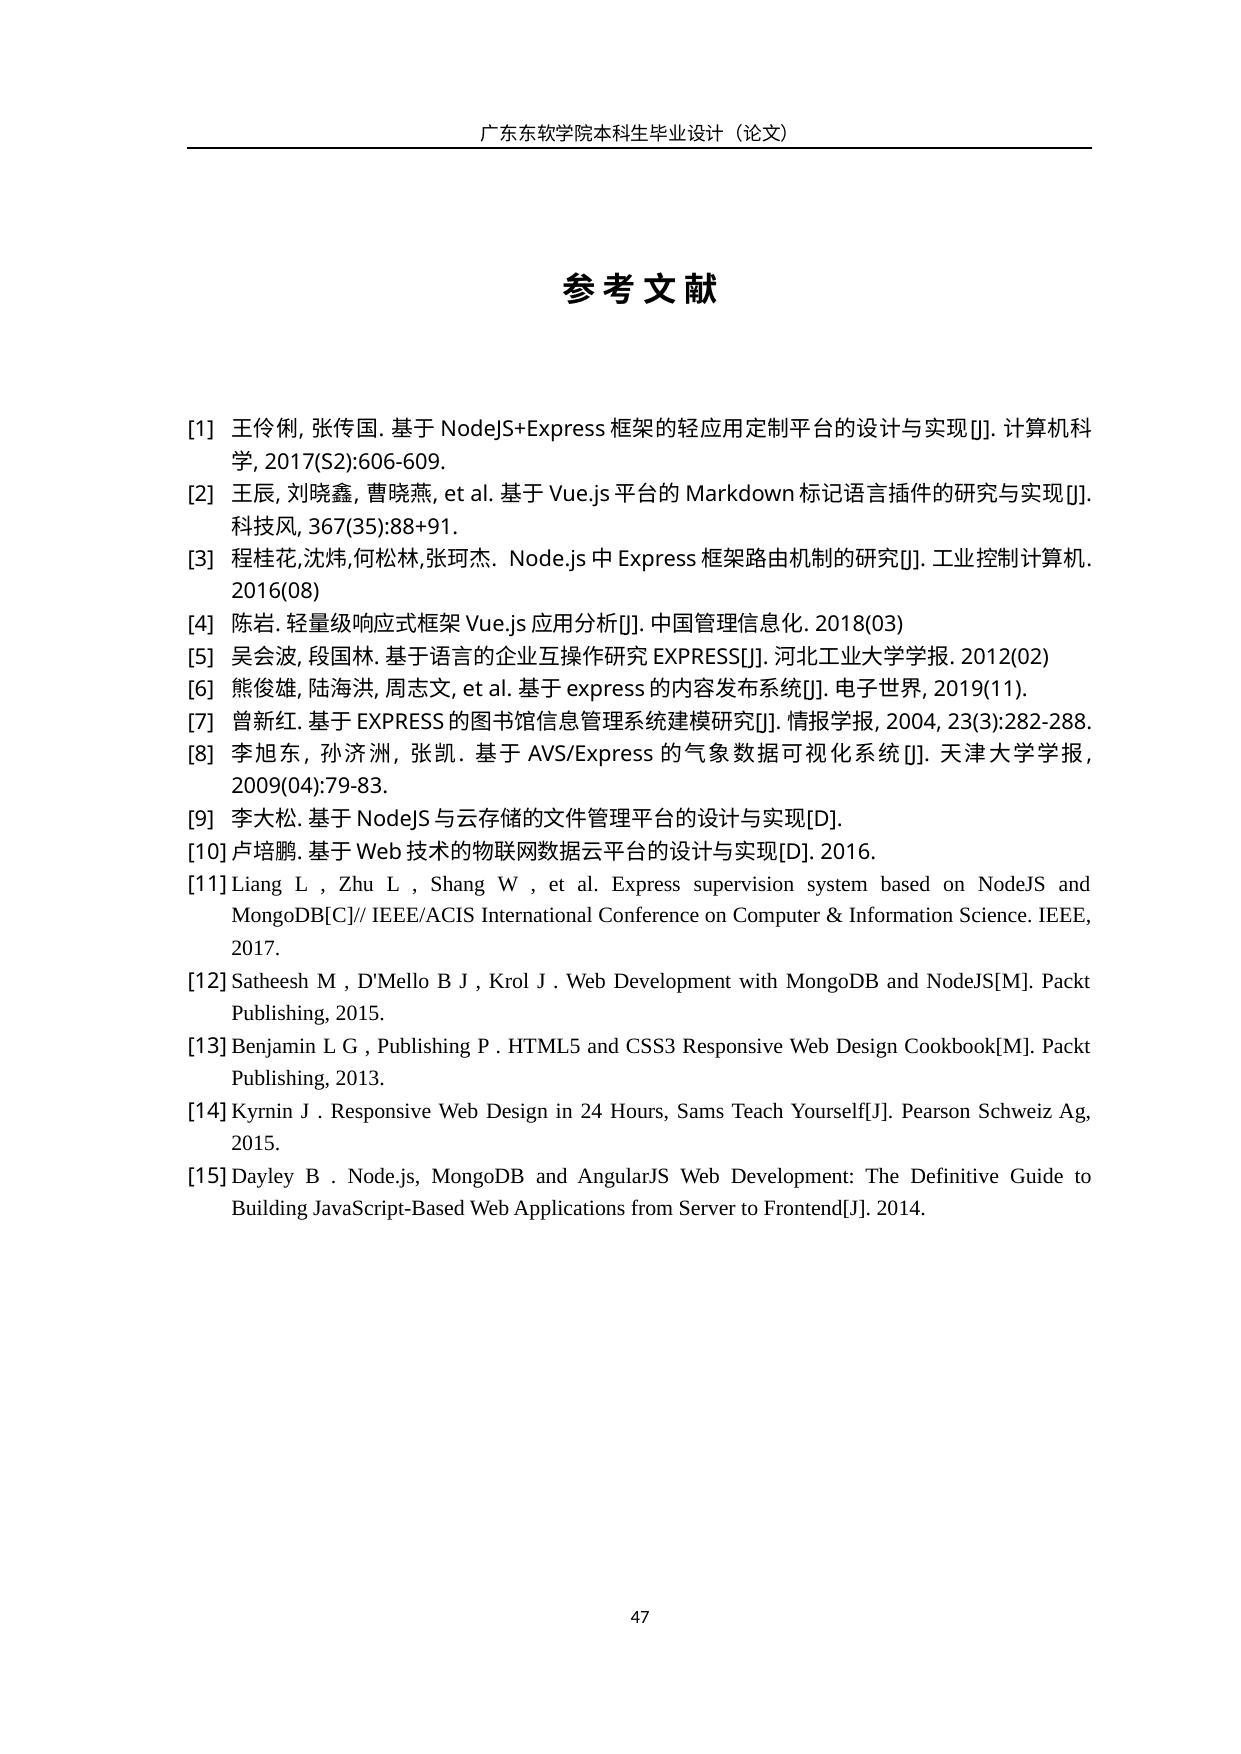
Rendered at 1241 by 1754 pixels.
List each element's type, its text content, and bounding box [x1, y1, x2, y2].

list Dayley B . Node.js, MongoDB and AngularJS Web Development: The Definitive Guide to Building JavaScript-Based Web Applications from Server to Frontend[J]. 2014. [187, 1159, 1092, 1224]
list 王伶俐, 张传国. 基于NodeJS+Express框架的轻应用定制平台的设计与实现[J]. 计算机科学, 2017(S2):606-609. [187, 411, 1092, 476]
list 吴会波, 段国林. 基于语言的企业互操作研究EXPRESS[J]. 河北工业大学学报. 2012(02) [187, 639, 1092, 671]
list Liang L , Zhu L , Shang W , et al. Express supervision system based on NodeJS and MongoDB[C]// IEEE/ACIS International Conference on Computer & Information Science. IEEE, 2017. [187, 866, 1092, 964]
title 参 考 文 献 [187, 254, 1092, 319]
list 李大松. 基于NodeJS与云存储的文件管理平台的设计与实现[D]. [187, 801, 1092, 834]
list Kyrnin J . Responsive Web Design in 24 Hours, Sams Teach Yourself[J]. Pearson Schweiz Ag, 2015. [187, 1094, 1092, 1159]
list 陈岩. 轻量级响应式框架Vue.js应用分析[J]. 中国管理信息化. 2018(03) [187, 606, 1092, 639]
list 曾新红. 基于EXPRESS的图书馆信息管理系统建模研究[J]. 情报学报, 2004, 23(3):282-288. [187, 704, 1092, 736]
list 程桂花,沈炜,何松林,张珂杰. Node.js中Express框架路由机制的研究[J]. 工业控制计算机. 2016(08) [187, 541, 1092, 606]
list Benjamin L G , Publishing P . HTML5 and CSS3 Responsive Web Design Cookbook[M]. Packt Publishing, 2013. [187, 1029, 1092, 1094]
list 卢培鹏. 基于Web技术的物联网数据云平台的设计与实现[D]. 2016. [187, 834, 1092, 866]
list 熊俊雄, 陆海洪, 周志文, et al. 基于express的内容发布系统[J]. 电子世界, 2019(11). [187, 671, 1092, 704]
list Satheesh M , D'Mello B J , Krol J . Web Development with MongoDB and NodeJS[M]. Packt Publishing, 2015. [187, 964, 1092, 1029]
list 李旭东, 孙济洲, 张凯. 基于AVS/Express的气象数据可视化系统[J]. 天津大学学报, 2009(04):79-83. [187, 736, 1092, 801]
list 王辰, 刘晓鑫, 曹晓燕, et al. 基于Vue.js平台的Markdown标记语言插件的研究与实现[J]. 科技风, 367(35):88+91. [187, 476, 1092, 541]
